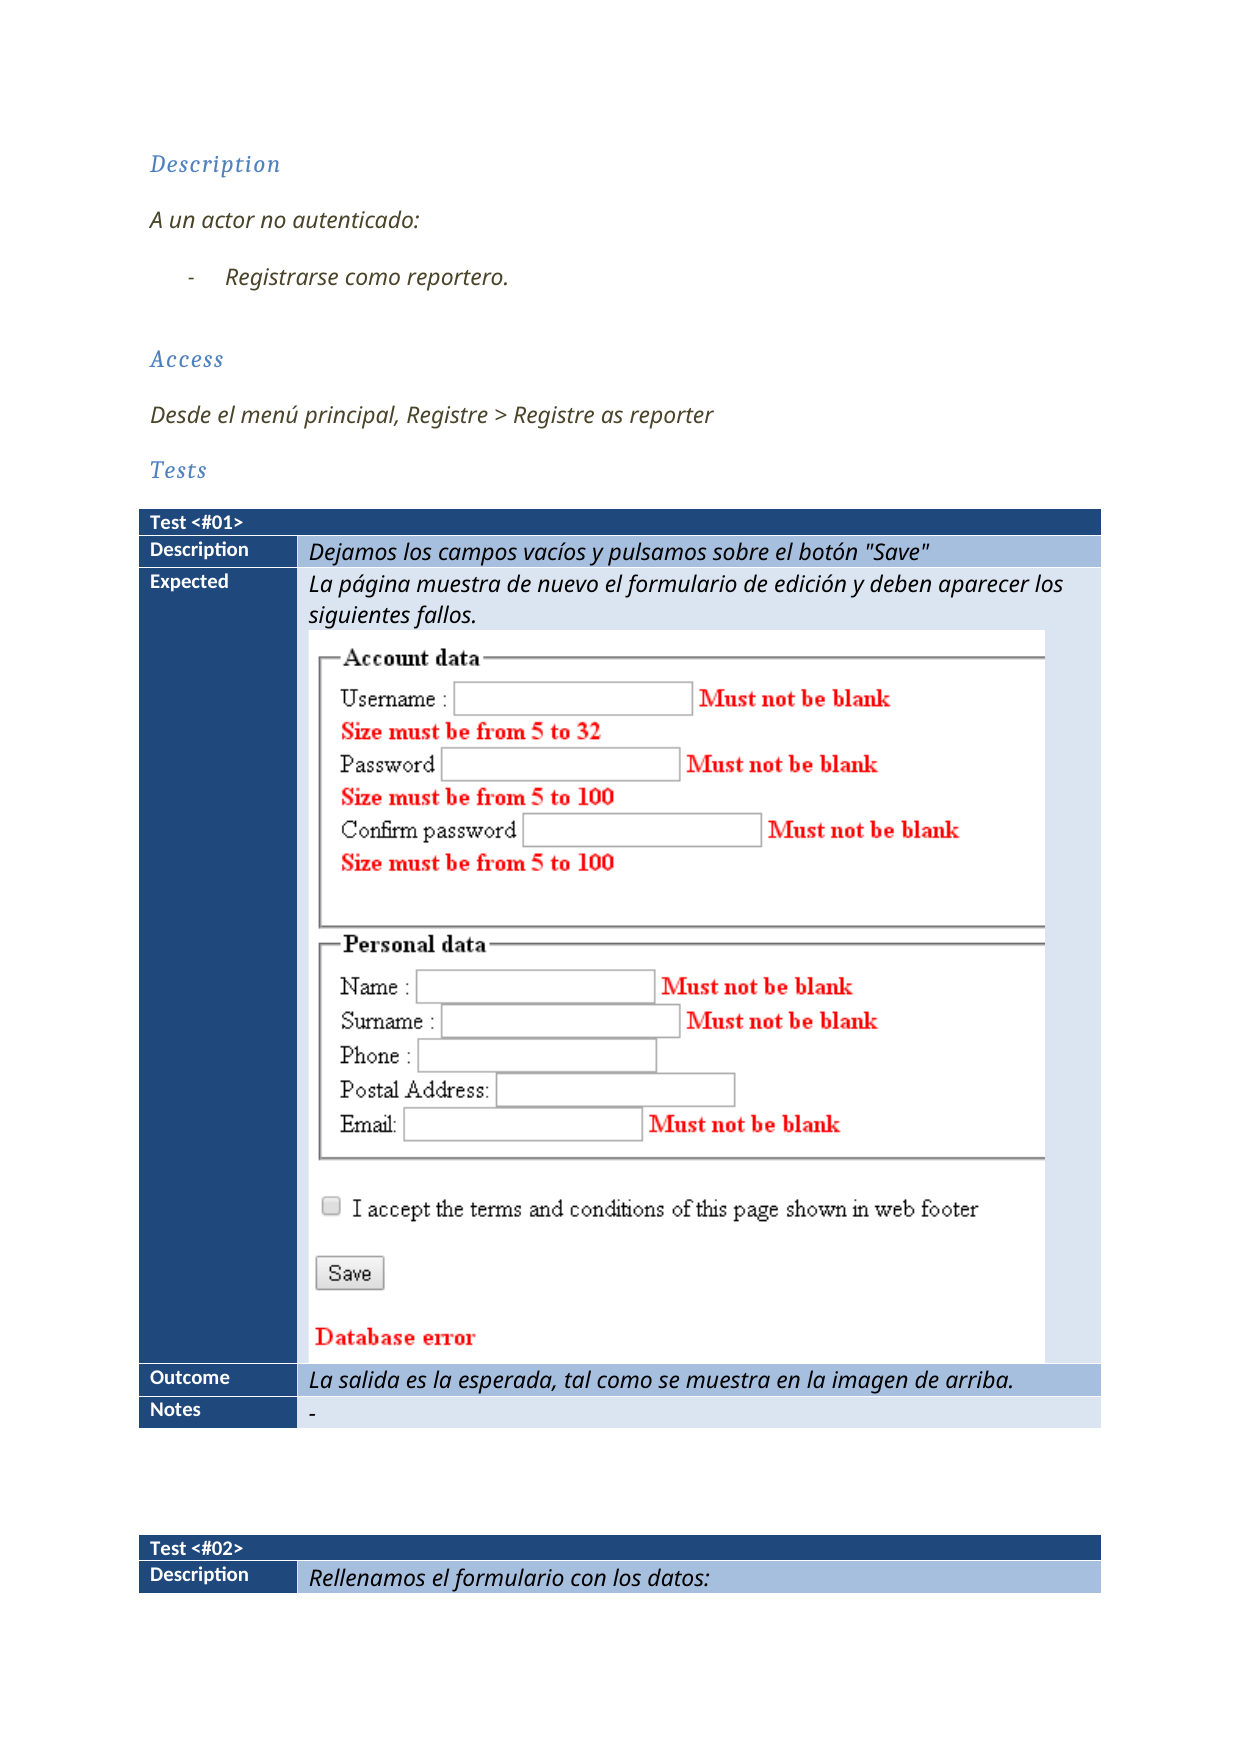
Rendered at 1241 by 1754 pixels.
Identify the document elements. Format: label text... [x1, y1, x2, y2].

picture [308, 630, 1045, 1364]
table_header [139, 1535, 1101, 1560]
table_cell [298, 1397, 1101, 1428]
subtitle Description [150, 150, 1090, 179]
subtitle Access [150, 345, 1090, 374]
table_cell Outcome [139, 1364, 297, 1396]
list Registrarse como reportero. [187, 261, 1090, 292]
table_header Test <#01> [139, 509, 1101, 535]
table_cell Description [139, 536, 297, 567]
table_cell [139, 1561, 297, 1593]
table_cell Expected [139, 568, 297, 1363]
table_cell Notes [139, 1397, 297, 1428]
table_cell La salida es la esperada, tal como se muestra en la imagen de arriba. [298, 1364, 1101, 1396]
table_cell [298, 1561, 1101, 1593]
table_cell Dejamos los campos vacíos y pulsamos sobre el botón "Save" [298, 536, 1101, 567]
subtitle A un actor no autenticado: [150, 204, 1090, 235]
subtitle Tests [150, 456, 1090, 484]
table_cell La página muestra de nuevo el formulario de edición y deben aparecer los siguientes fallos. [298, 568, 1101, 1363]
text Desde el menú principal, Registre > Registre as reporter [150, 399, 1090, 430]
